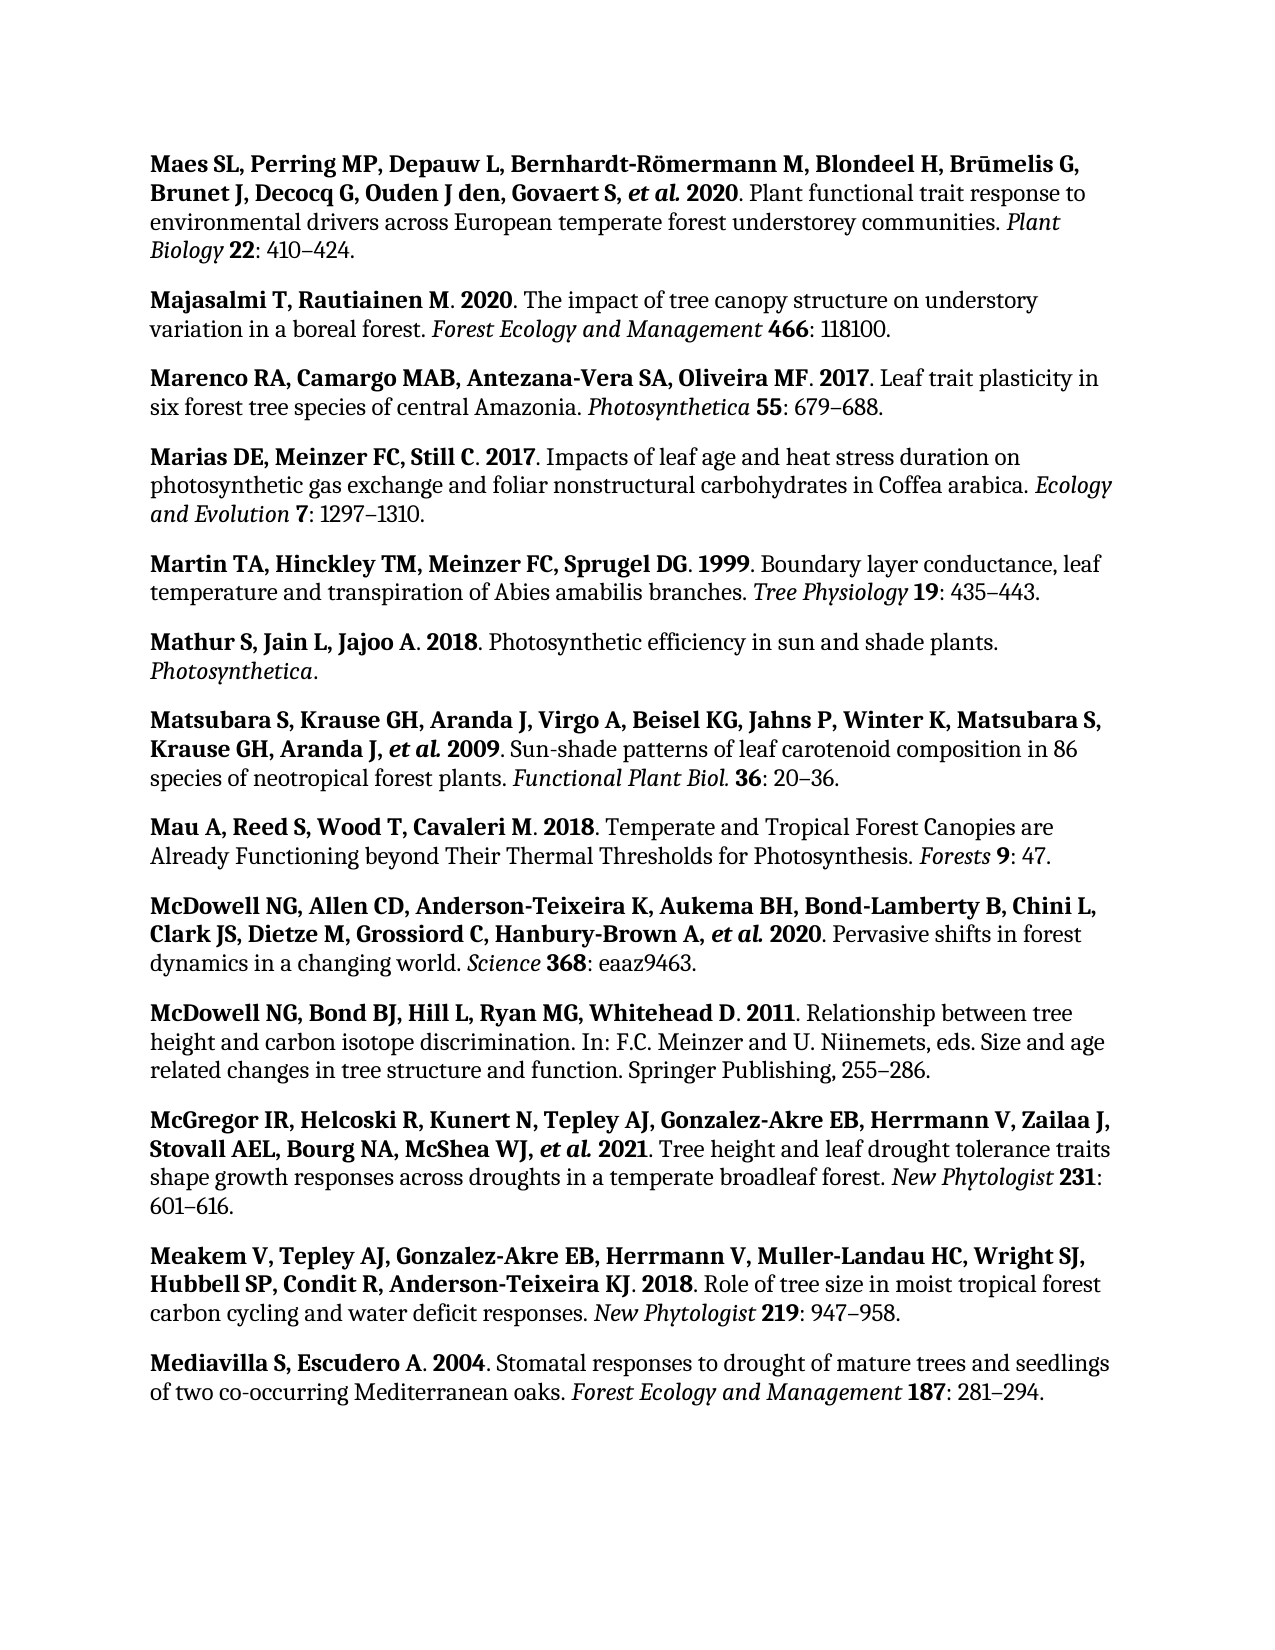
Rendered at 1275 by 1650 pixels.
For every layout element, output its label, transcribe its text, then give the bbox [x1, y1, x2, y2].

text Mathur S, Jain L, Jajoo A. 2018. Photosynthetic efficiency in sun and shade plants. Photosynthetica. [150, 628, 1125, 685]
text Marenco RA, Camargo MAB, Antezana-Vera SA, Oliveira MF. 2017. Leaf trait plasticity in six forest tree species of central Amazonia. Photosynthetica 55: 679–688. [150, 364, 1125, 422]
text McGregor IR, Helcoski R, Kunert N, Tepley AJ, Gonzalez-Akre EB, Herrmann V, Zailaa J, Stovall AEL, Bourg NA, McShea WJ, et al. 2021. Tree height and leaf drought tolerance traits shape growth responses across droughts in a temperate broadleaf forest. New Phytologist 231: 601–616. [150, 1106, 1125, 1221]
text Martin TA, Hinckley TM, Meinzer FC, Sprugel DG. 1999. Boundary layer conductance, leaf temperature and transpiration of Abies amabilis branches. Tree Physiology 19: 435–443. [150, 549, 1125, 607]
text Mediavilla S, Escudero A. 2004. Stomatal responses to drought of mature trees and seedlings of two co-occurring Mediterranean oaks. Forest Ecology and Management 187: 281–294. [150, 1349, 1125, 1406]
text McDowell NG, Allen CD, Anderson-Teixeira K, Aukema BH, Bond-Lamberty B, Chini L, Clark JS, Dietze M, Grossiord C, Hanbury-Brown A, et al. 2020. Pervasive shifts in forest dynamics in a changing world. Science 368: eaaz9463. [150, 892, 1125, 978]
text Majasalmi T, Rautiainen M. 2020. The impact of tree canopy structure on understory variation in a boreal forest. Forest Ecology and Management 466: 118100. [150, 286, 1125, 343]
text Maes SL, Perring MP, Depauw L, Bernhardt‐Römermann M, Blondeel H, Brūmelis G, Brunet J, Decocq G, Ouden J den, Govaert S, et al. 2020. Plant functional trait response to environmental drivers across European temperate forest understorey communities. Plant Biology 22: 410–424. [150, 150, 1125, 265]
text Matsubara S, Krause GH, Aranda J, Virgo A, Beisel KG, Jahns P, Winter K, Matsubara S, Krause GH, Aranda J, et al. 2009. Sun-shade patterns of leaf carotenoid composition in 86 species of neotropical forest plants. Functional Plant Biol. 36: 20–36. [150, 706, 1125, 792]
text Meakem V, Tepley AJ, Gonzalez-Akre EB, Herrmann V, Muller-Landau HC, Wright SJ, Hubbell SP, Condit R, Anderson-Teixeira KJ. 2018. Role of tree size in moist tropical forest carbon cycling and water deficit responses. New Phytologist 219: 947–958. [150, 1242, 1125, 1328]
text Mau A, Reed S, Wood T, Cavaleri M. 2018. Temperate and Tropical Forest Canopies are Already Functioning beyond Their Thermal Thresholds for Photosynthesis. Forests 9: 47. [150, 813, 1125, 871]
text McDowell NG, Bond BJ, Hill L, Ryan MG, Whitehead D. 2011. Relationship between tree height and carbon isotope discrimination. In: F.C. Meinzer and U. Niinemets, eds. Size and age related changes in tree structure and function. Springer Publishing, 255–286. [150, 999, 1125, 1085]
text Marias DE, Meinzer FC, Still C. 2017. Impacts of leaf age and heat stress duration on photosynthetic gas exchange and foliar nonstructural carbohydrates in Coffea arabica. Ecology and Evolution 7: 1297–1310. [150, 442, 1125, 529]
